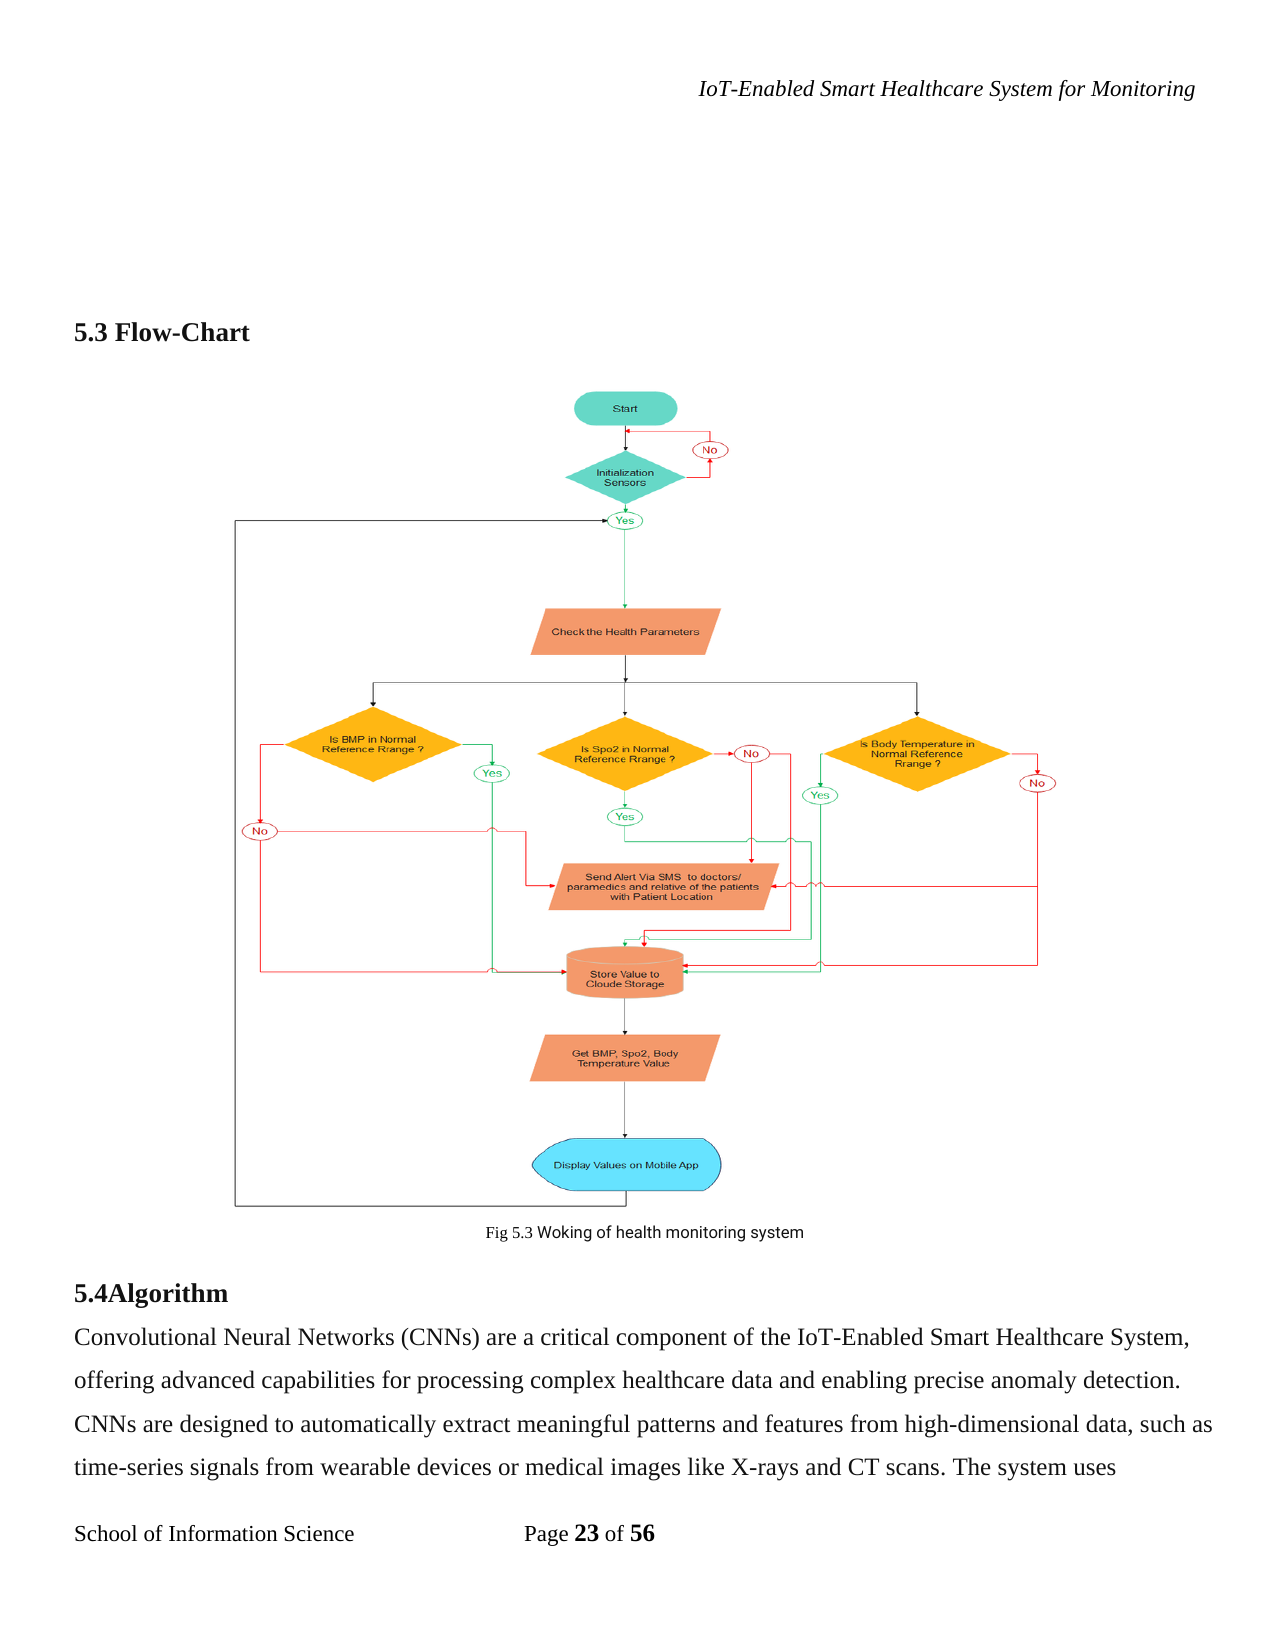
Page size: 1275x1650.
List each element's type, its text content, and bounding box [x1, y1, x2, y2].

text 5.3 Flow-Chart [74, 316, 1216, 347]
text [74, 1277, 1216, 1481]
text Fig 5.3 Woking of health monitoring system [74, 388, 1216, 1242]
